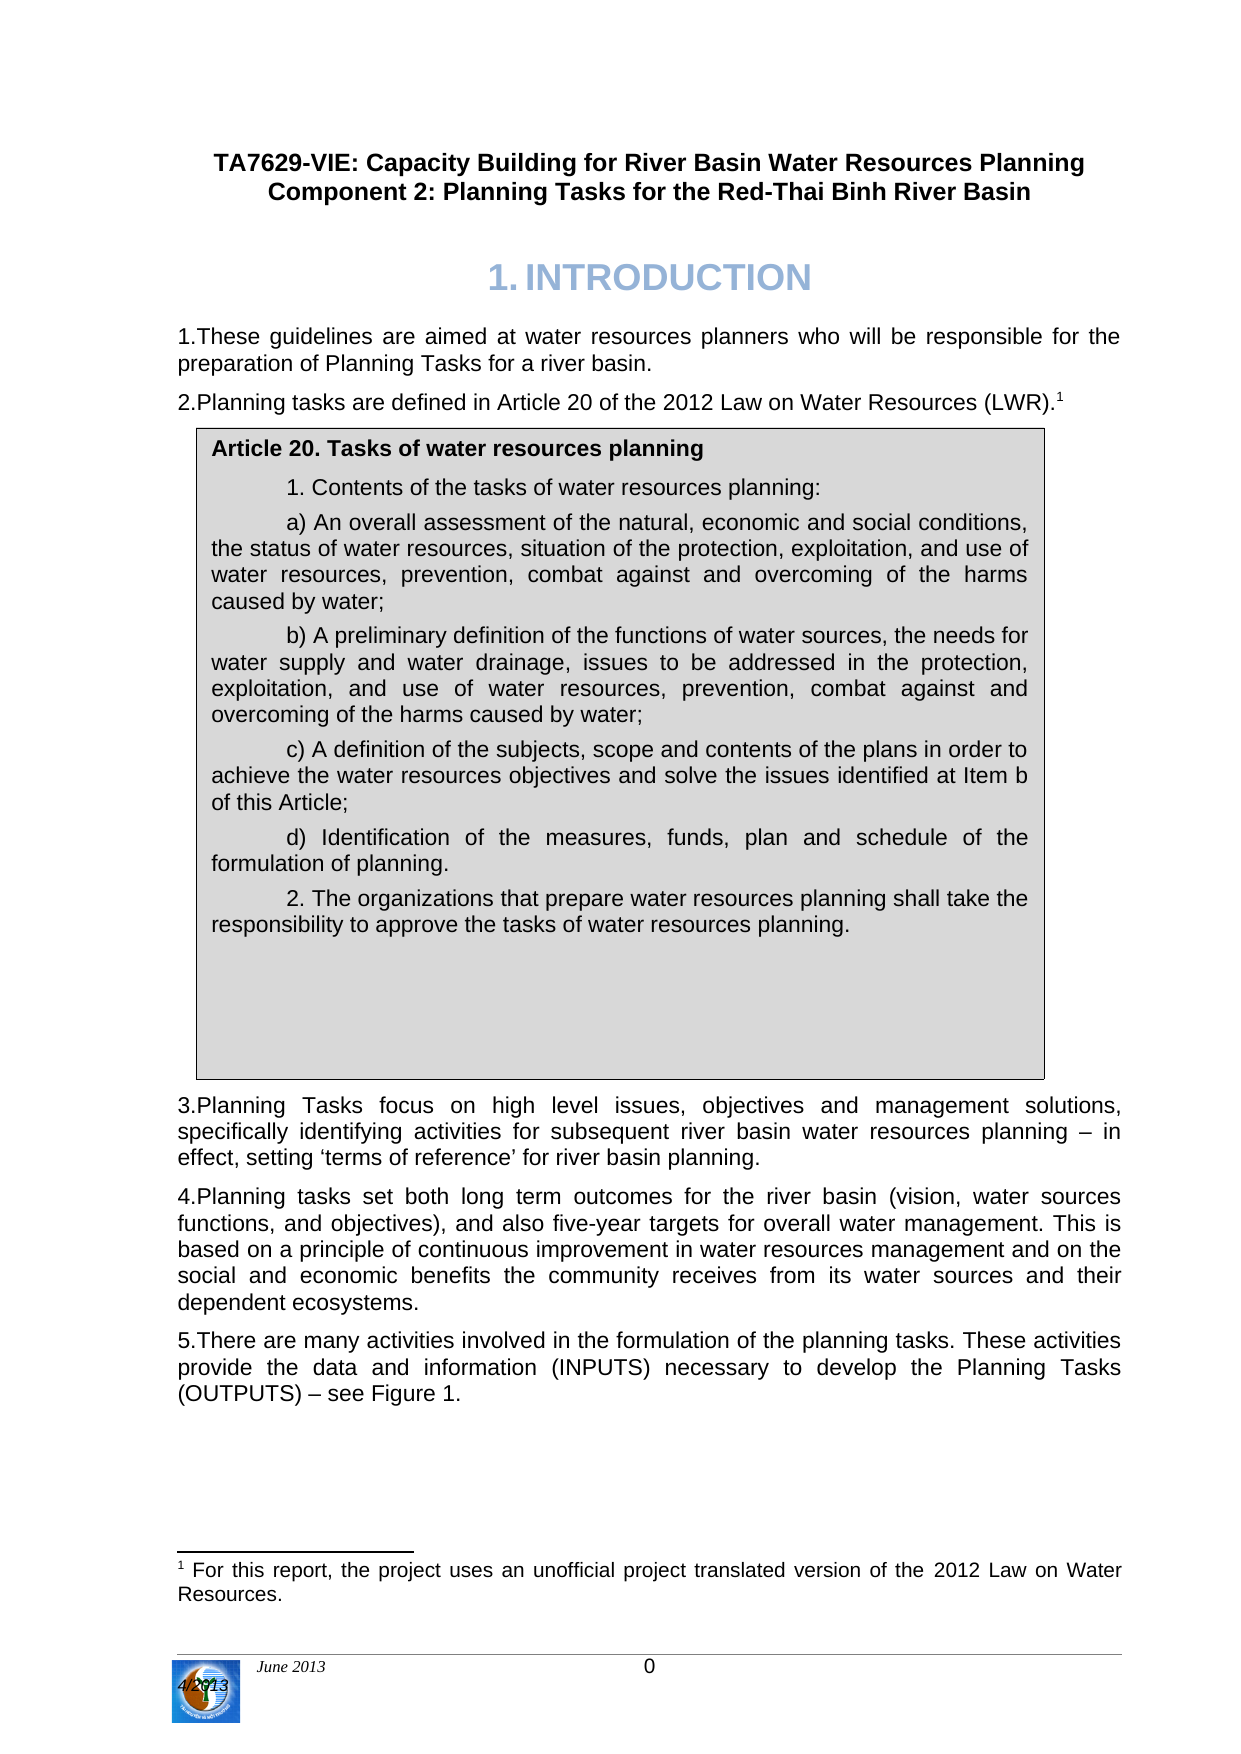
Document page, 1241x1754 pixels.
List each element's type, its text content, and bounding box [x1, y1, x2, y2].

text There are many activities involved in the formulation of the planning tasks. These activities provide the data and information (INPUTS) necessary to develop the Planning Tasks (OUTPUTS) – see Figure 1. [177, 1327, 1122, 1406]
text Planning tasks set both long term outcomes for the river basin (vision, water sources functions, and objectives), and also five-year targets for overall water management. This is based on a principle of continuous improvement in water resources management and on the social and economic benefits the community receives from its water sources and their dependent ecosystems. [177, 1183, 1122, 1315]
text TA7629-VIE: Capacity Building for River Basin Water Resources Planning [177, 148, 1122, 176]
text Planning tasks are defined in Article 20 of the 2012 Law on Water Resources (LWR). [177, 388, 1122, 415]
text These guidelines are aimed at water resources planners who will be responsible for the preparation of Planning Tasks for a river basin. [177, 323, 1122, 376]
text Planning Tasks focus on high level issues, objectives and management solutions, specifically identifying activities for subsequent river basin water resources planning – in effect, setting ‘terms of reference’ for river basin planning. [177, 1092, 1122, 1171]
subtitle INTRODUCTION [177, 255, 1122, 298]
picture [171, 1660, 241, 1723]
text Component 2: Planning Tasks for the Red-Thai Binh River Basin [177, 176, 1122, 205]
